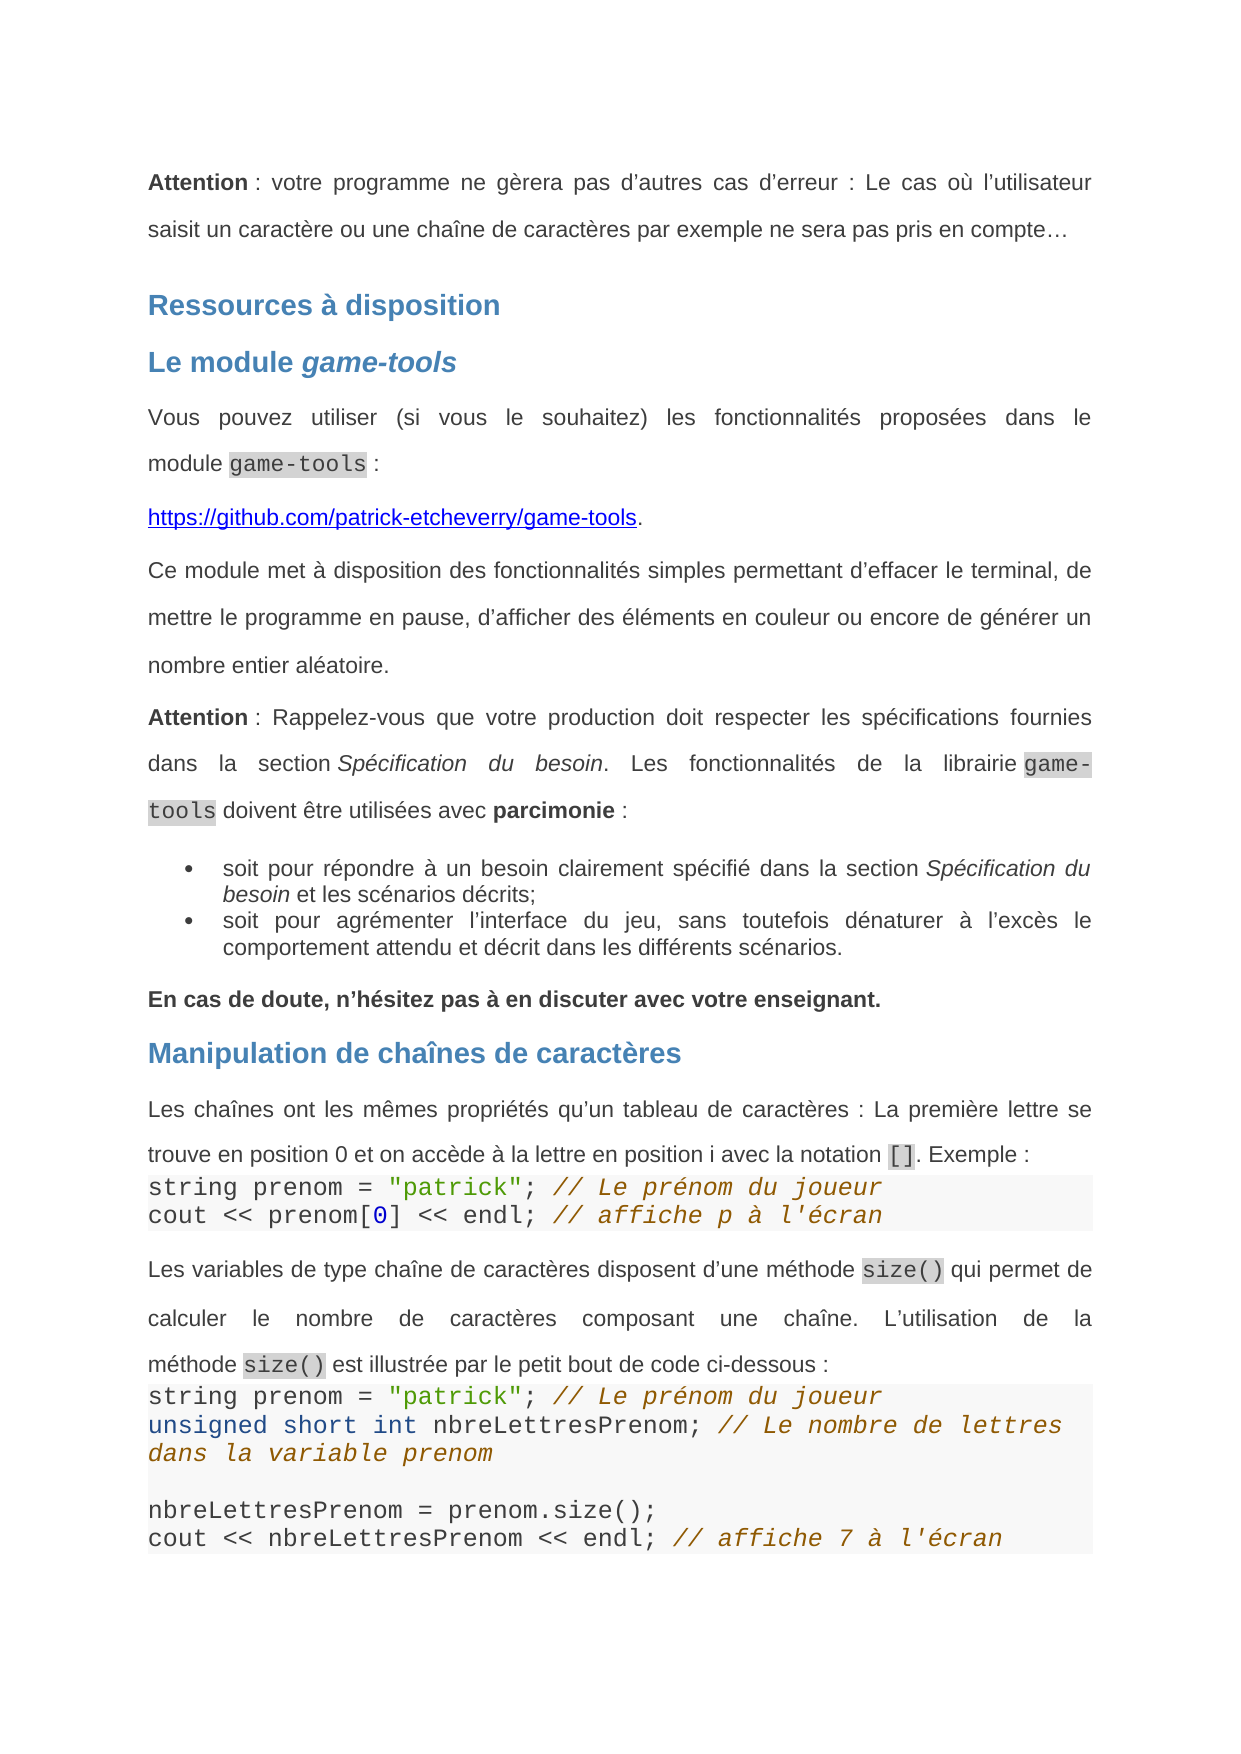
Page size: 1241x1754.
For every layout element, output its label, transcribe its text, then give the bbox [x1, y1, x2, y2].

text cout << prenom[0] << endl; // affiche p à l'écran [148, 1203, 1093, 1231]
text nbreLettresPrenom = prenom.size(); [148, 1497, 1093, 1526]
list soit pour agrémenter l’interface du jeu, sans toutefois dénaturer à l’excès le comportement attendu et décrit dans les différents scénarios. [185, 907, 1093, 960]
text Ce module met à disposition des fonctionnalités simples permettant d’effacer le terminal, de mettre le programme en pause, d’afficher des éléments en couleur ou encore de générer un nombre entier aléatoire. [148, 536, 1093, 678]
text Attention : Rappelez-vous que votre production doit respecter les spécifications fournies dans la section Spécification du besoin. Les fonctionnalités de la librairie game-tools doivent être utilisées avec parcimonie : [148, 683, 1093, 826]
text Les chaînes ont les mêmes propriétés qu’un tableau de caractères : La première lettre se trouve en position 0 et on accède à la lettre en position i avec la notation []. Exemple : [148, 1075, 1093, 1170]
text cout << nbreLettresPrenom << endl; // affiche 7 à l'écran [148, 1526, 1093, 1554]
text https://github.com/patrick-etcheverry/game-tools. [148, 483, 1093, 531]
text Attention : votre programme ne gèrera pas d’autres cas d’erreur : Le cas où l’utilisateur saisit un caractère ou une chaîne de caractères par exemple ne sera pas pris en compte… [148, 148, 1093, 243]
text string prenom = "patrick"; // Le prénom du joueur [148, 1384, 1093, 1412]
text Ressources à disposition [148, 268, 1093, 321]
text Le module game-tools [148, 333, 1093, 378]
text Manipulation de chaînes de caractères [148, 1025, 1093, 1070]
text Vous pouvez utiliser (si vous le souhaitez) les fonctionnalités proposées dans le module game-tools : [148, 383, 1093, 478]
text Les variables de type chaîne de caractères disposent d’une méthode size() qui permet de calculer le nombre de caractères composant une chaîne. L’utilisation de la méthode size() est illustrée par le petit bout de code ci-dessous : [148, 1236, 1093, 1379]
text unsigned short int nbreLettresPrenom; // Le nombre de lettres dans la variable prenom [148, 1412, 1093, 1469]
list soit pour répondre à un besoin clairement spécifié dans la section Spécification du besoin et les scénarios décrits; [185, 855, 1093, 907]
text En cas de doute, n’hésitez pas à en discuter avec votre enseignant. [148, 965, 1093, 1013]
text string prenom = "patrick"; // Le prénom du joueur [148, 1175, 1093, 1203]
